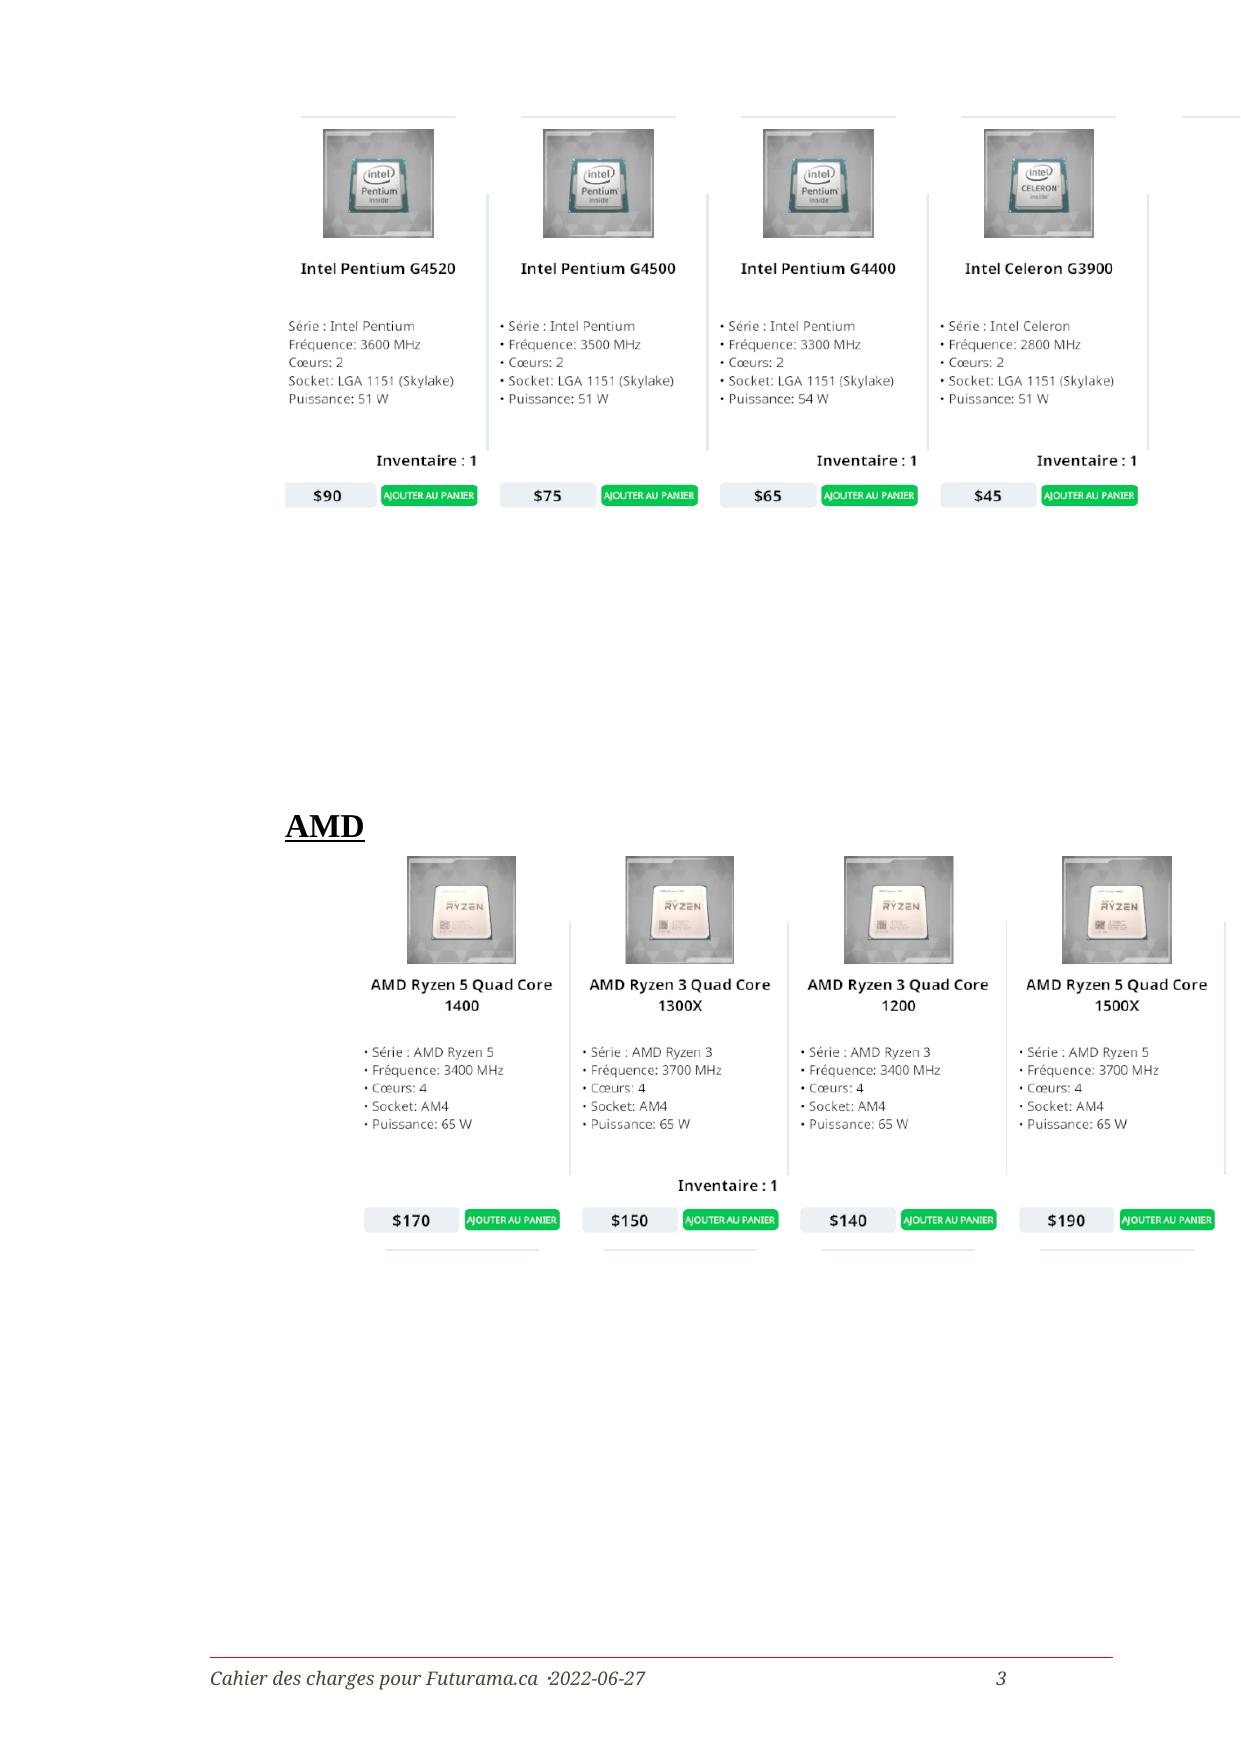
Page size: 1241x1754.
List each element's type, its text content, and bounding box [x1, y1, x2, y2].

list AMD [285, 807, 1113, 845]
picture [285, 112, 1241, 515]
picture [285, 847, 1241, 1275]
